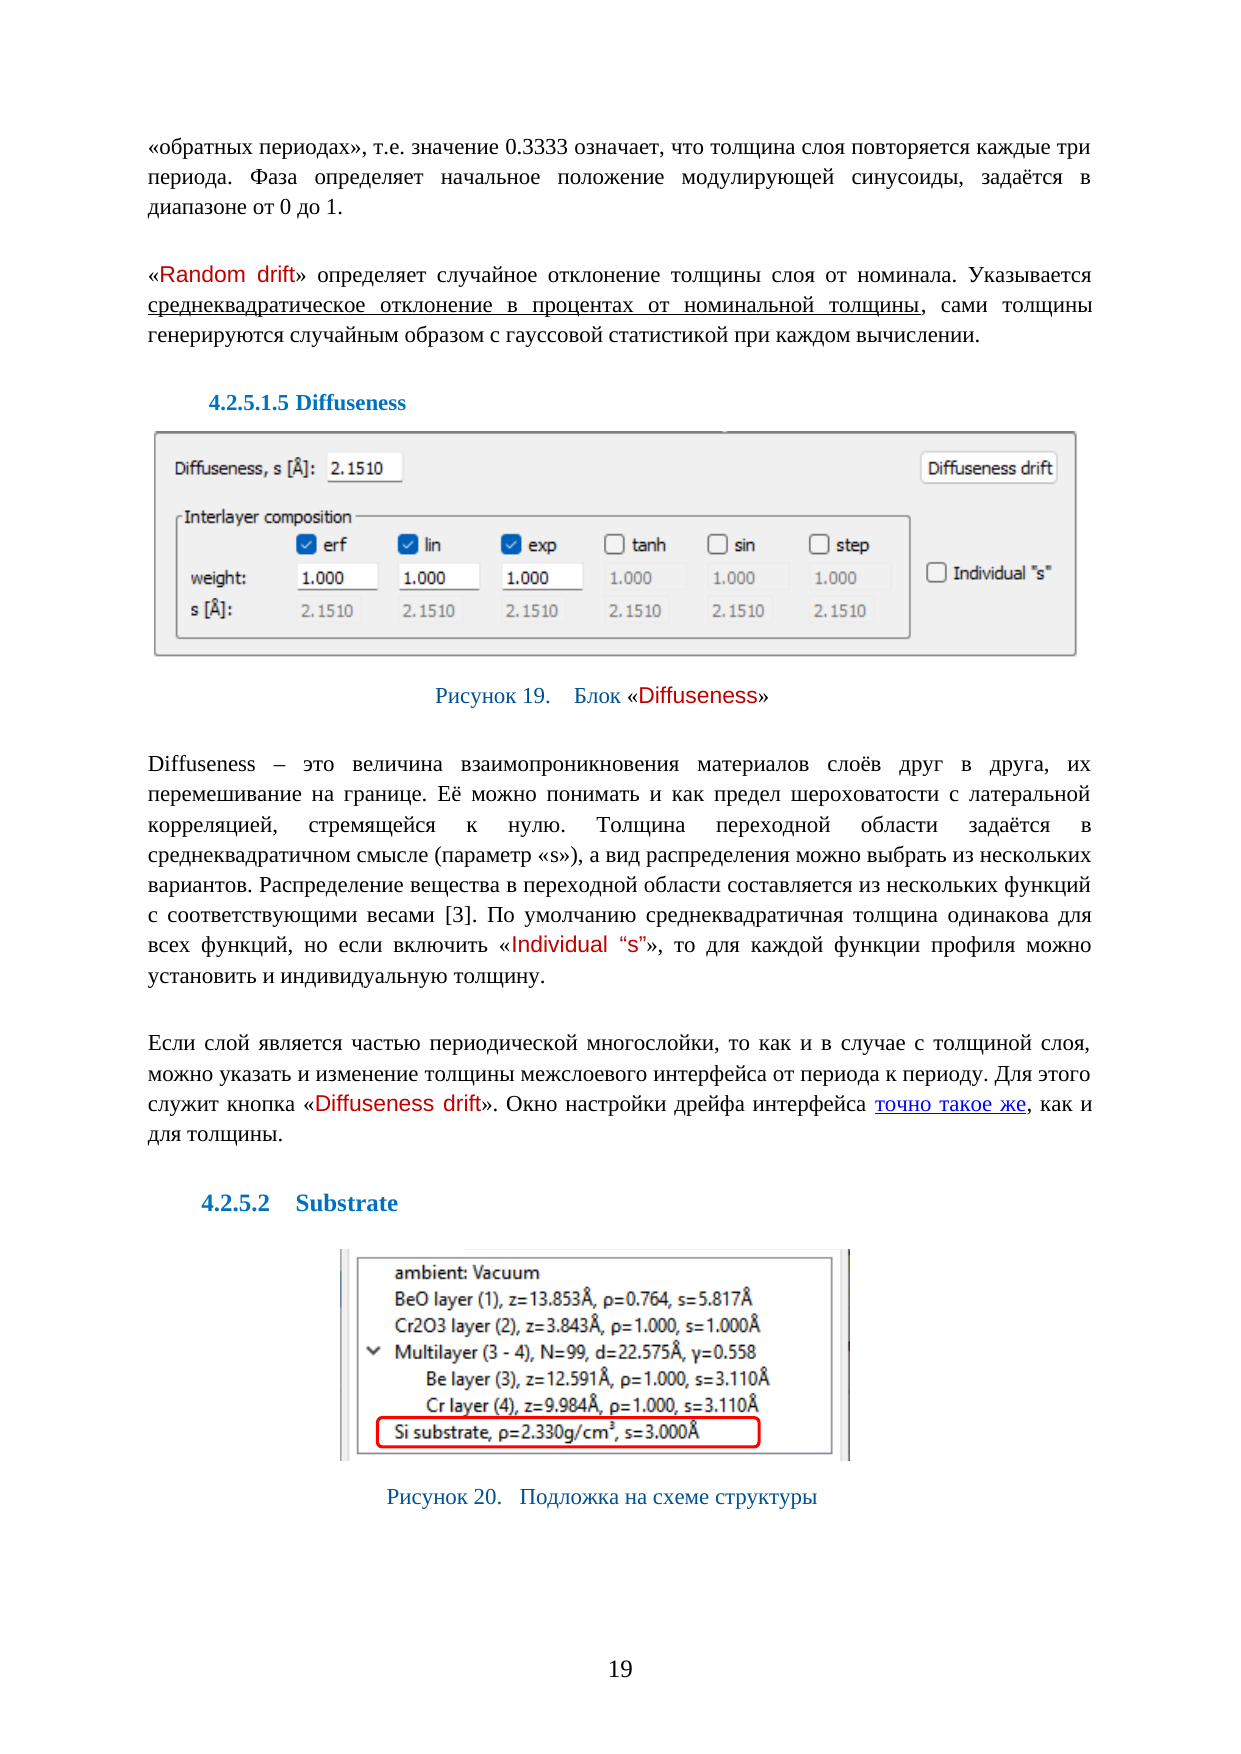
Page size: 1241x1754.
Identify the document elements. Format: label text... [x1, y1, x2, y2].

text «Random drift» определяет случайное отклонение толщины слоя от номинала. Указывается среднеквадратическое отклонение в процентах от номинальной толщины, сами толщины генерируются случайным образом с гауссовой статистикой при каждом вычислении. [148, 261, 1093, 348]
subtitle Diffuseness [209, 389, 1093, 416]
text Если слой является частью периодической многослойки, то как и в случае с толщиной слоя, можно указать и изменение толщины межслоевого интерфейса от периода к периоду. Для этого служит кнопка «Diffuseness drift». Окно настройки дрейфа интерфейса точно такое же, как и для толщины. [148, 1029, 1093, 1147]
picture [153, 431, 1077, 657]
text Diffuseness – это величина взаимопроникновения материалов слоёв друг в друга, их перемешивание на границе. Её можно понимать и как предел шероховатости с латеральной корреляцией, стремящейся к нулю. Толщина переходной области задаётся в среднеквадратичном смысле (параметр «s»), а вид распределения можно выбрать из нескольких вариантов. Распределение вещества в переходной области составляется из нескольких функций с соответствующими весами [3]. По умолчанию среднеквадратичная толщина одинакова для всех функций, но если включить «Individual “s”», то для каждой функции профиля можно установить и индивидуальную толщину. [148, 750, 1093, 988]
subtitle Substrate [201, 1188, 1093, 1217]
picture [340, 1249, 850, 1461]
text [148, 133, 1093, 220]
